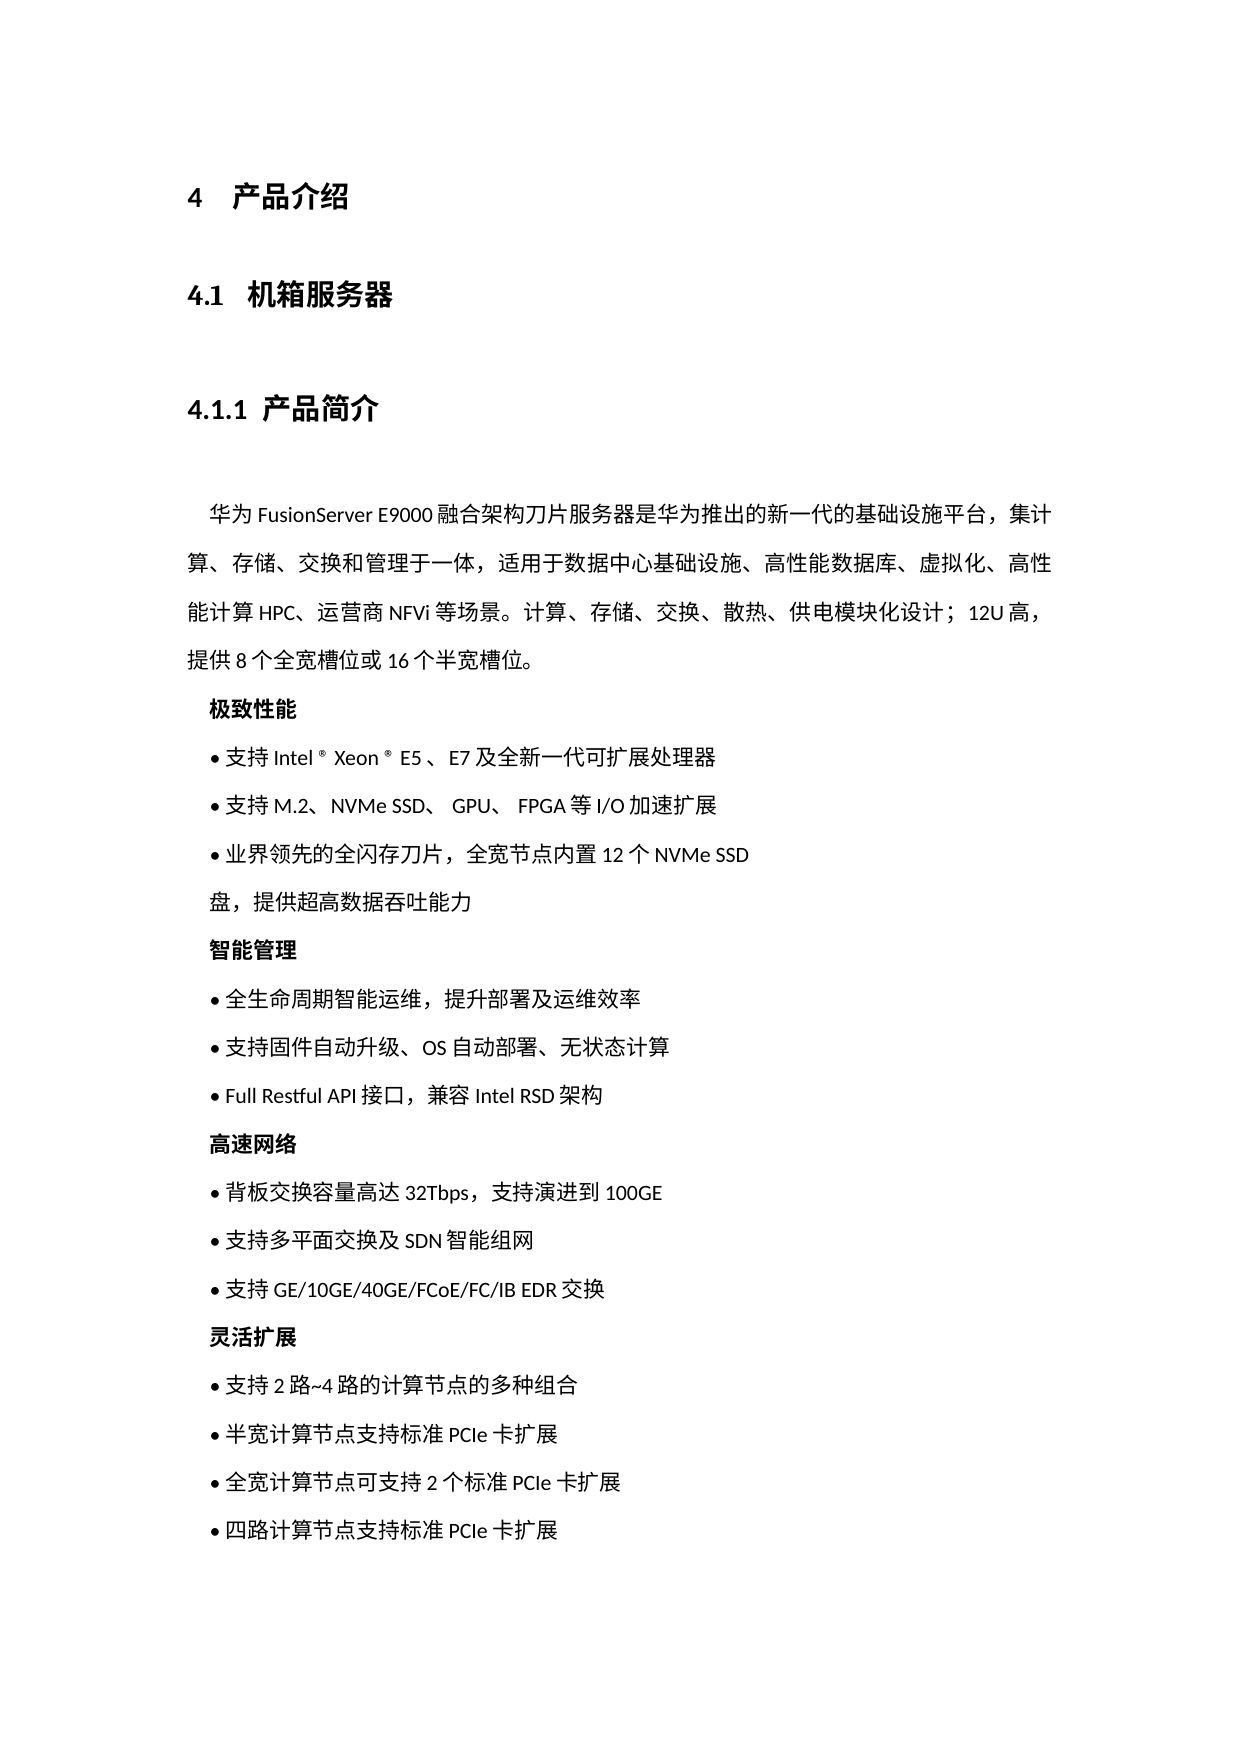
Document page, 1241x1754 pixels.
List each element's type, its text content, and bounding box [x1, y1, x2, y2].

text • 支持固件自动升级、OS自动部署、无状态计算 [187, 1030, 1053, 1062]
text 盘，提供超高数据吞吐能力 [187, 885, 1053, 917]
text • 业界领先的全闪存刀片，全宽节点内置12个NVMe SSD [187, 836, 1053, 869]
text 灵活扩展 [187, 1320, 1053, 1352]
text 极致性能 [187, 691, 1053, 724]
text • 全生命周期智能运维，提升部署及运维效率 [187, 981, 1053, 1014]
subtitle 产品介绍 [187, 162, 1053, 227]
text • 支持Intel ® Xeon ® E5 、E7 及全新一代可扩展处理器 [187, 740, 1053, 772]
text 智能管理 [187, 933, 1053, 966]
text 高速网络 [187, 1126, 1053, 1159]
text • 背板交换容量高达32Tbps，支持演进到100GE [187, 1175, 1053, 1207]
text • 全宽计算节点可支持2个标准PCIe卡扩展 [187, 1465, 1053, 1497]
text 华为FusionServer E9000融合架构刀片服务器是华为推出的新一代的基础设施平台，集计算、存储、交换和管理于一体，适用于数据中心基础设施、高性能数据库、虚拟化、高性能计算HPC、运营商NFVi等场景。计算、存储、交换、散热、供电模块化设计；12U高，提供8个全宽槽位或16个半宽槽位。 [187, 497, 1053, 676]
text • 支持GE/10GE/40GE/FCoE/FC/IB EDR交换 [187, 1271, 1053, 1304]
text • 支持多平面交换及SDN智能组网 [187, 1223, 1053, 1256]
subtitle 机箱服务器 [187, 261, 1053, 326]
text • 半宽计算节点支持标准PCIe卡扩展 [187, 1416, 1053, 1449]
text • 支持M.2、NVMe SSD、 GPU、 FPGA等I/O加速扩展 [187, 788, 1053, 821]
text • Full Restful API接口，兼容Intel RSD架构 [187, 1078, 1053, 1111]
text • 支持2路~4路的计算节点的多种组合 [187, 1368, 1053, 1401]
subtitle 产品简介 [187, 374, 1053, 439]
text • 四路计算节点支持标准PCIe卡扩展 [187, 1513, 1053, 1546]
